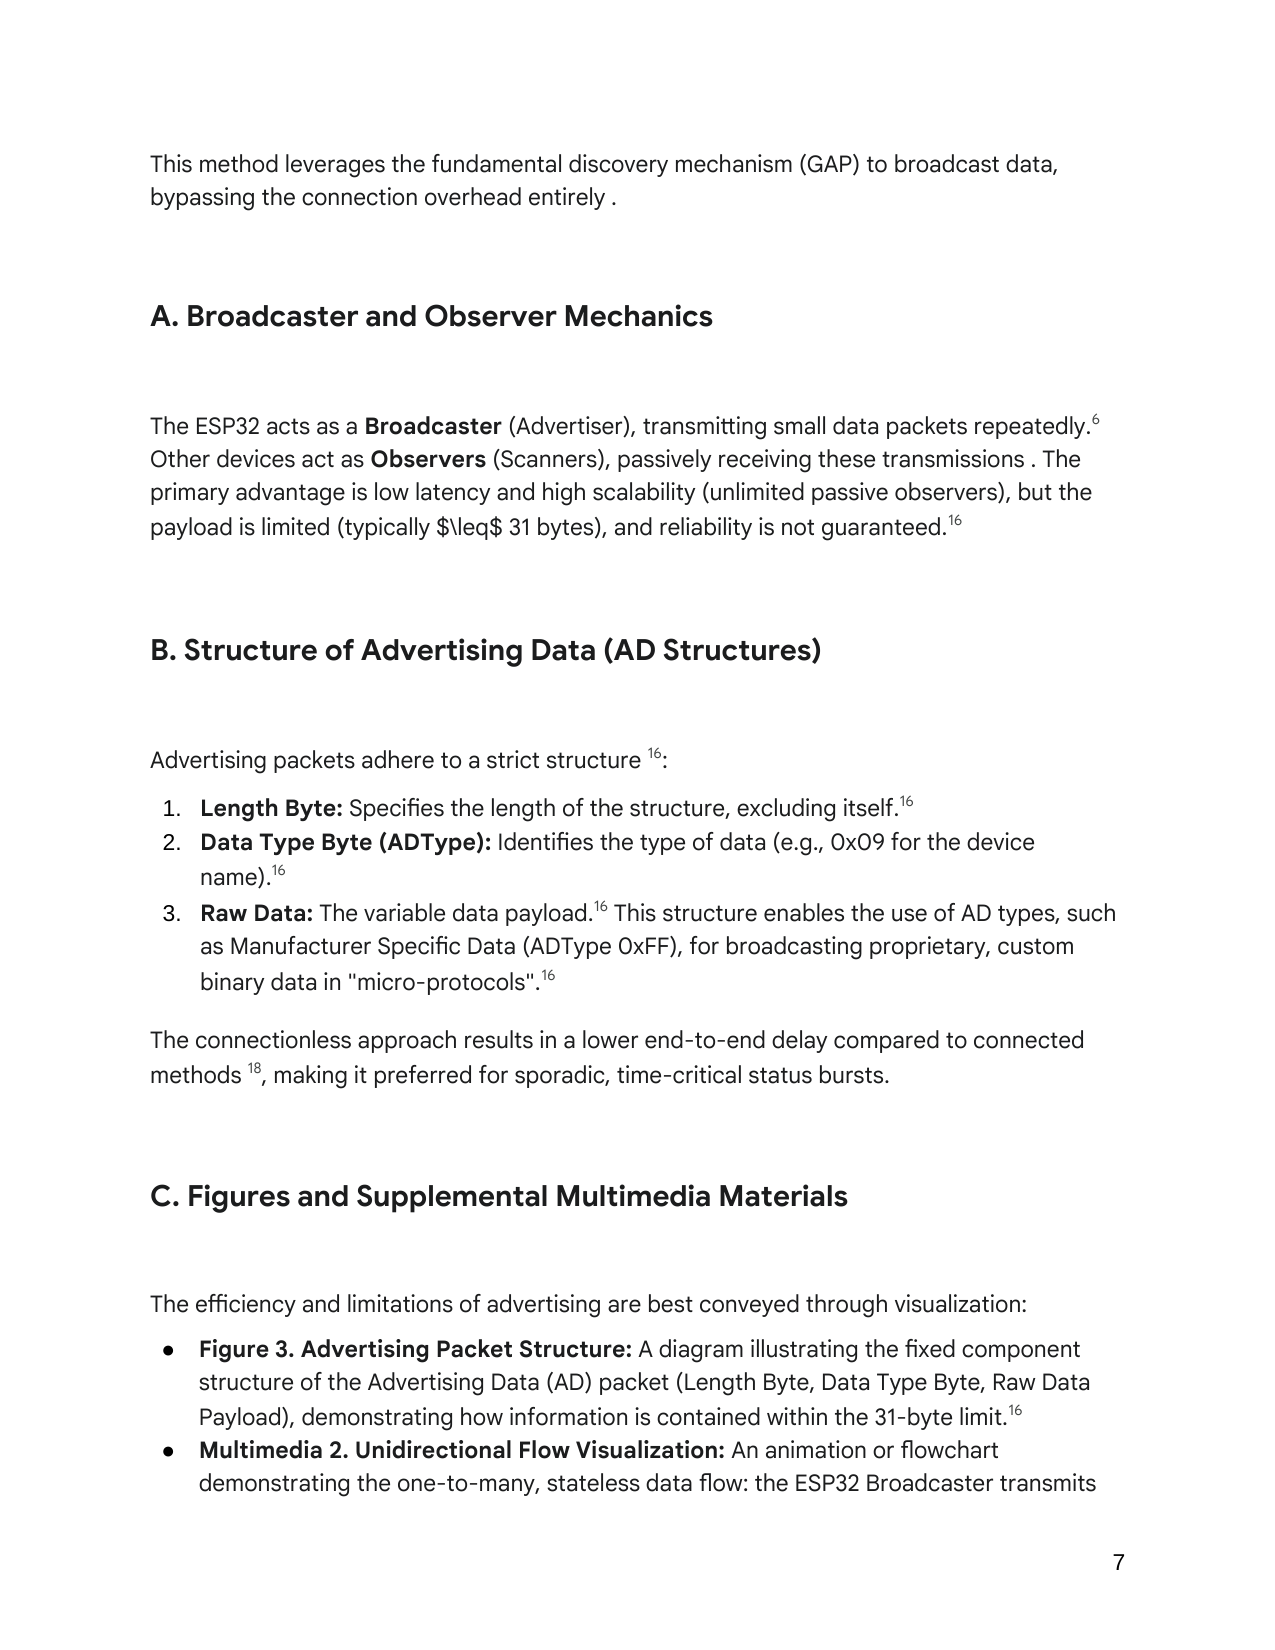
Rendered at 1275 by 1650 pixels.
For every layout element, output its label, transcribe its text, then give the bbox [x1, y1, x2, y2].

subtitle C. Figures and Supplemental Multimedia Materials [150, 1178, 1125, 1214]
text The efficiency and limitations of advertising are best conveyed through visualization: [150, 1290, 1125, 1319]
subtitle B. Structure of Advertising Data (AD Structures) [150, 633, 1125, 669]
list Figure 3. Advertising Packet Structure: A diagram illustrating the fixed component structure of the Advertising Data (AD) packet (Length Byte, Data Type Byte, Raw Data Payload), demonstrating how information is contained within the 31-byte limit.16 [161, 1335, 1125, 1432]
text Advertising packets adhere to a strict structure 16: [150, 744, 1125, 776]
text This method leverages the fundamental discovery mechanism (GAP) to broadcast data, bypassing the connection overhead entirely . [150, 150, 1125, 211]
text The connectionless approach results in a lower end-to-end delay compared to connected methods 18, making it preferred for sporadic, time-critical status bursts. [150, 1026, 1125, 1091]
list Length Byte: Specifies the length of the structure, excluding itself.16 [162, 793, 1125, 824]
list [161, 1437, 1125, 1498]
list Raw Data: The variable data payload.16 This structure enables the use of AD types, such as Manufacturer Specific Data (ADType 0xFF), for broadcasting proprietary, custom binary data in "micro-protocols".16 [162, 897, 1125, 997]
list Data Type Byte (ADType): Identifies the type of data (e.g., 0x09 for the device name).16 [162, 828, 1125, 893]
subtitle A. Broadcaster and Observer Mechanics [150, 298, 1125, 335]
text The ESP32 acts as a Broadcaster (Advertiser), transmitting small data packets repeatedly.6 Other devices act as Observers (Scanners), passively receiving these transmissions . The primary advantage is low latency and high scalability (unlimited passive observers), but the payload is limited (typically $\leq$ 31 bytes), and reliability is not guaranteed.16 [150, 410, 1125, 542]
